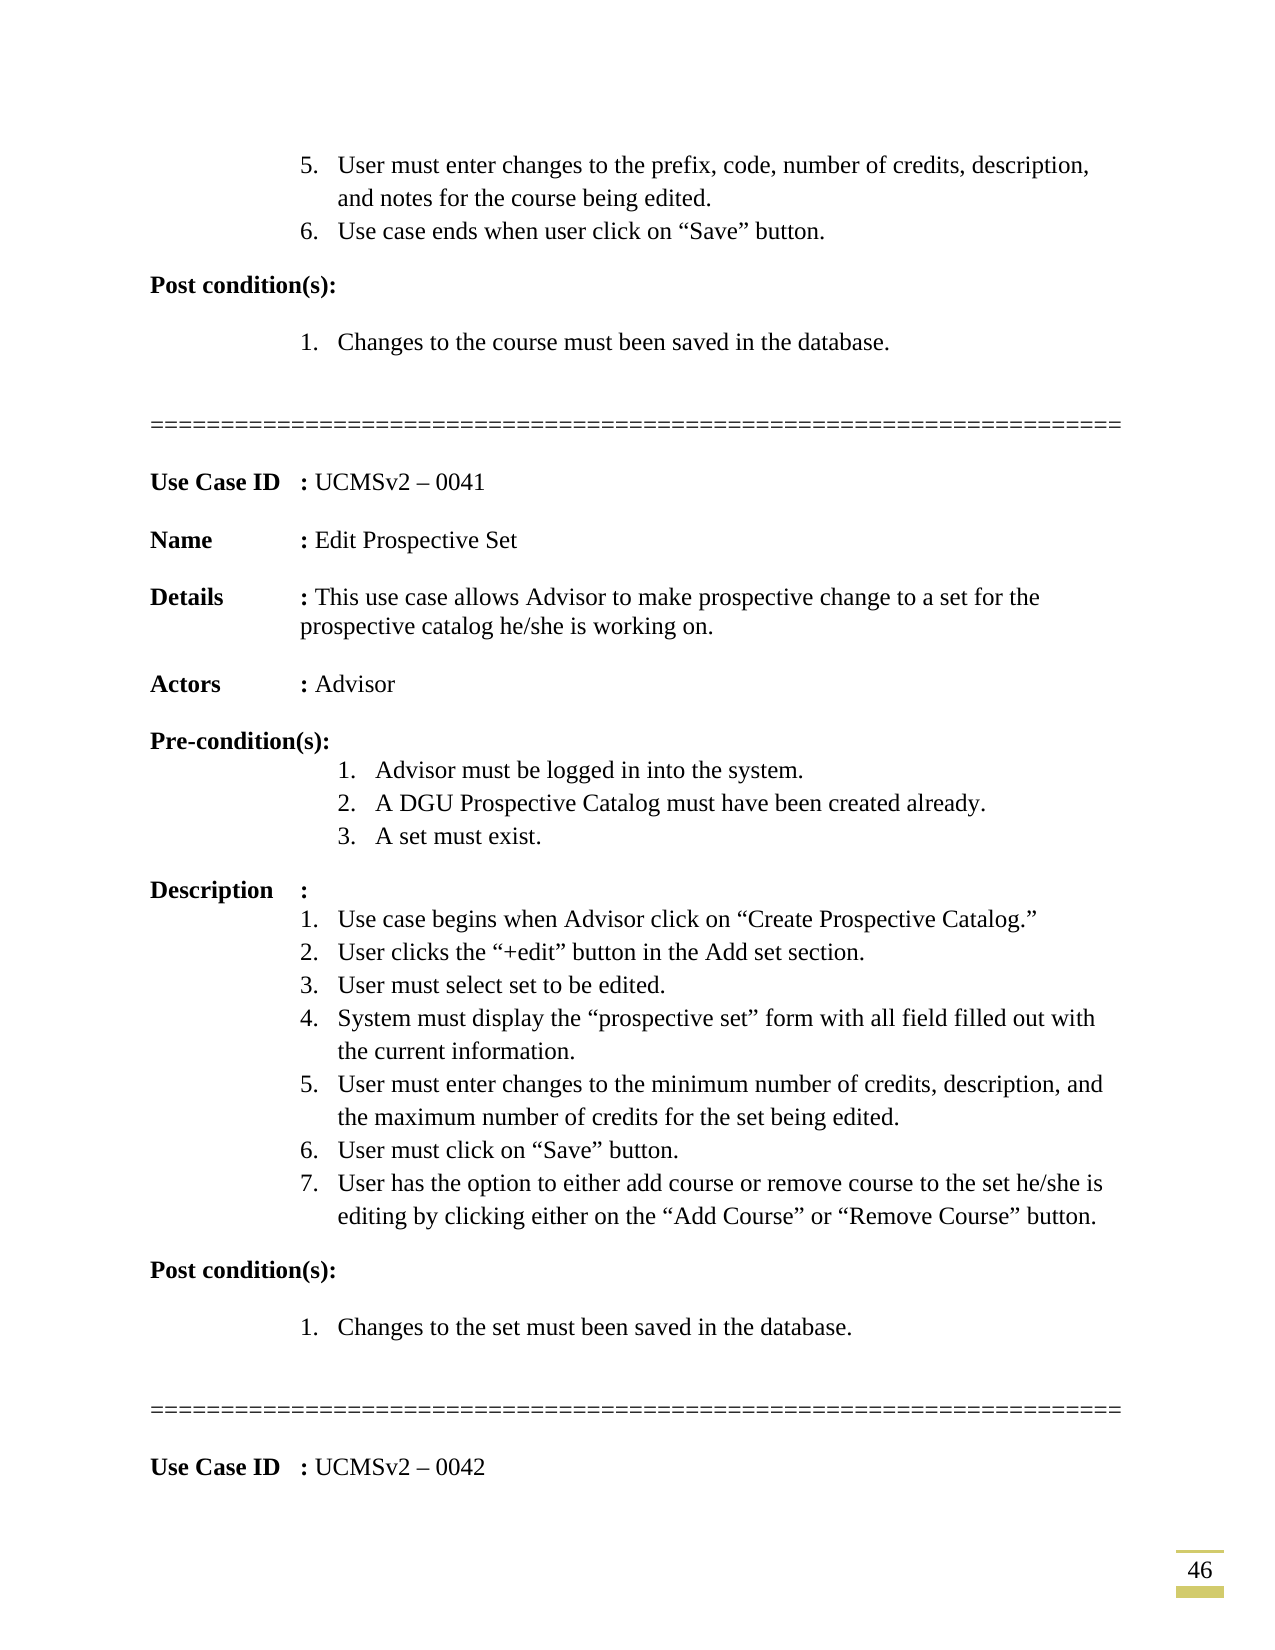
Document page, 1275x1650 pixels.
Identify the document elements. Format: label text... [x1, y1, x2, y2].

list A DGU Prospective Catalog must have been created already. [337, 788, 1125, 817]
list Use case begins when Advisor click on “Create Prospective Catalog.” [300, 904, 1125, 932]
text ===================================================================== [150, 410, 1125, 439]
text Details : This use case allows Advisor to make prospective change to a set for the prospective catalog he/she is working on. [150, 582, 1125, 640]
text Use Case ID : UCMSv2 – 0041 [150, 467, 1125, 496]
list Changes to the course must been saved in the database. [300, 327, 1125, 356]
list User must enter changes to the prefix, code, number of credits, description, and notes for the course being edited. [300, 150, 1125, 212]
list Changes to the set must been saved in the database. [300, 1312, 1125, 1341]
list Advisor must be logged in into the system. [337, 755, 1125, 784]
text Use Case ID : UCMSv2 – 0042 [150, 1452, 1125, 1481]
list User clicks the “+edit” button in the Add set section. [300, 937, 1125, 965]
list User has the option to either add course or remove course to the set he/she is editing by clicking either on the “Add Course” or “Remove Course” button. [300, 1168, 1125, 1229]
list System must display the “prospective set” form with all field filled out with the current information. [300, 1003, 1125, 1064]
list User must select set to be edited. [300, 970, 1125, 998]
text Actors : Advisor [150, 669, 1125, 697]
list Use case ends when user click on “Save” button. [300, 216, 1125, 245]
text Pre-condition(s): [150, 726, 1125, 755]
list User must enter changes to the minimum number of credits, description, and the maximum number of credits for the set being edited. [300, 1069, 1125, 1131]
list User must click on “Save” button. [300, 1135, 1125, 1163]
text Description : [150, 875, 1125, 904]
list A set must exist. [337, 821, 1125, 850]
text ===================================================================== [150, 1395, 1125, 1423]
text Post condition(s): [150, 1255, 1125, 1283]
text Post condition(s): [150, 270, 1125, 299]
text Name : Edit Prospective Set [150, 525, 1125, 554]
